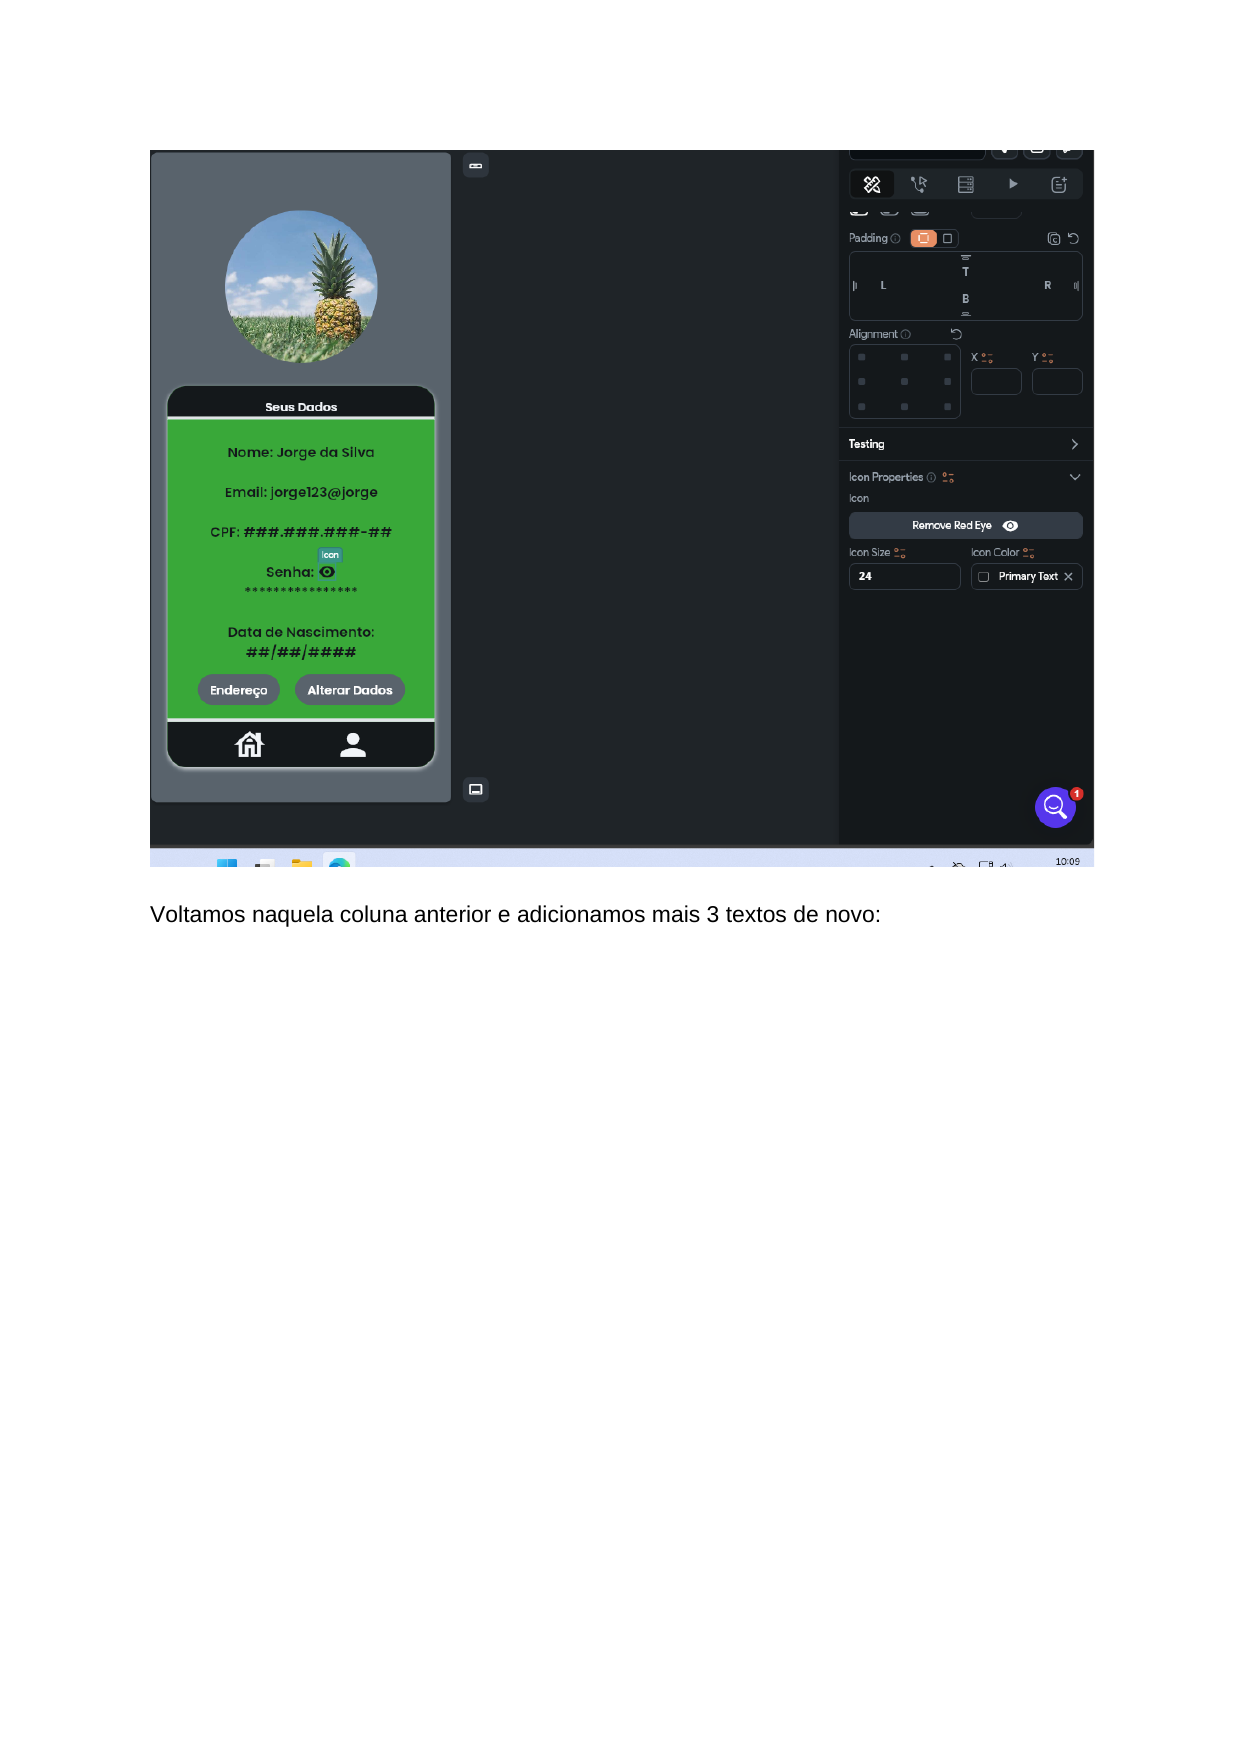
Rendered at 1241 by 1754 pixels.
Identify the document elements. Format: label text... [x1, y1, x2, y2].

text Voltamos naquela coluna anterior e adicionamos mais 3 textos de novo: [150, 901, 1094, 927]
picture [150, 150, 1095, 867]
